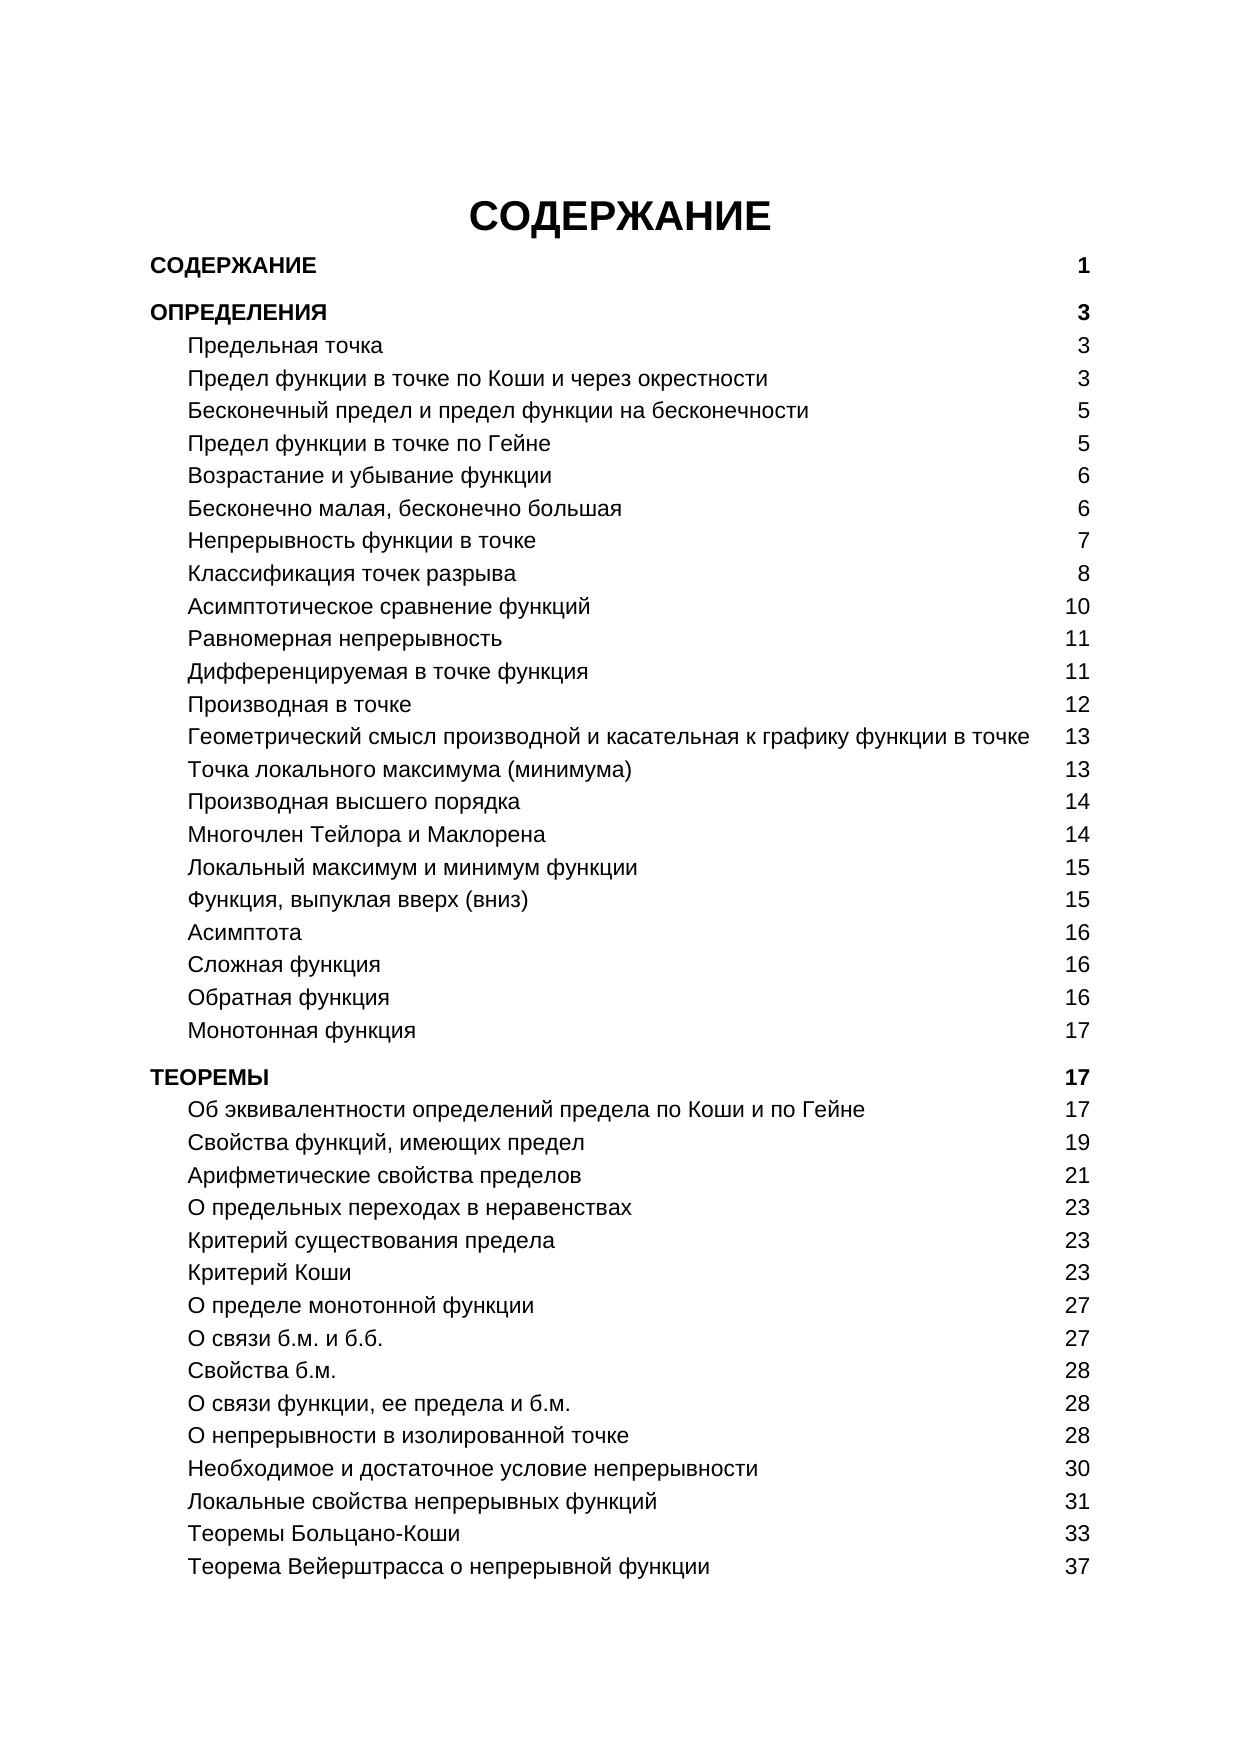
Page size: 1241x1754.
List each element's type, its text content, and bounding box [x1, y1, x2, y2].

subtitle СОДЕРЖАНИЕ [150, 192, 1090, 239]
